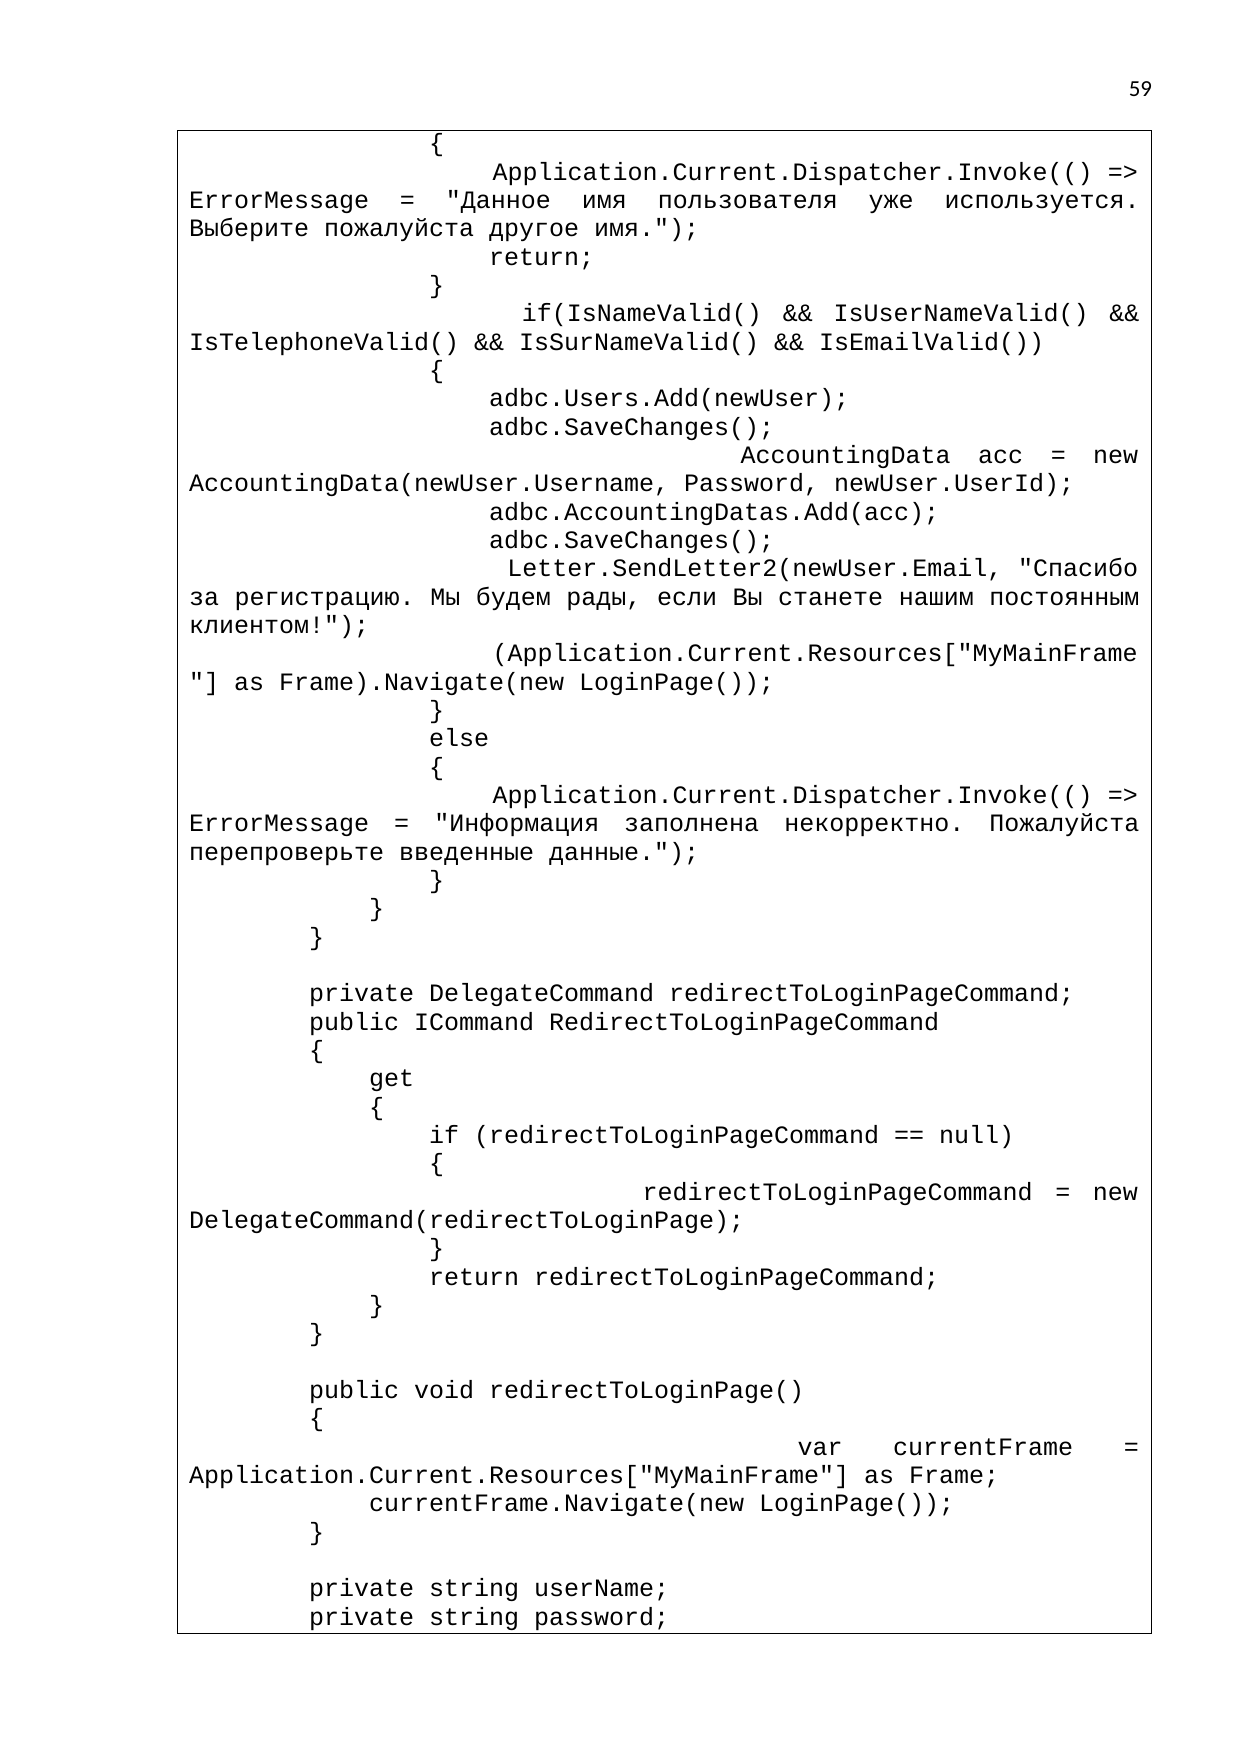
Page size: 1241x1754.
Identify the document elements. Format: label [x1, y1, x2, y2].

table_header [178, 131, 1151, 1633]
